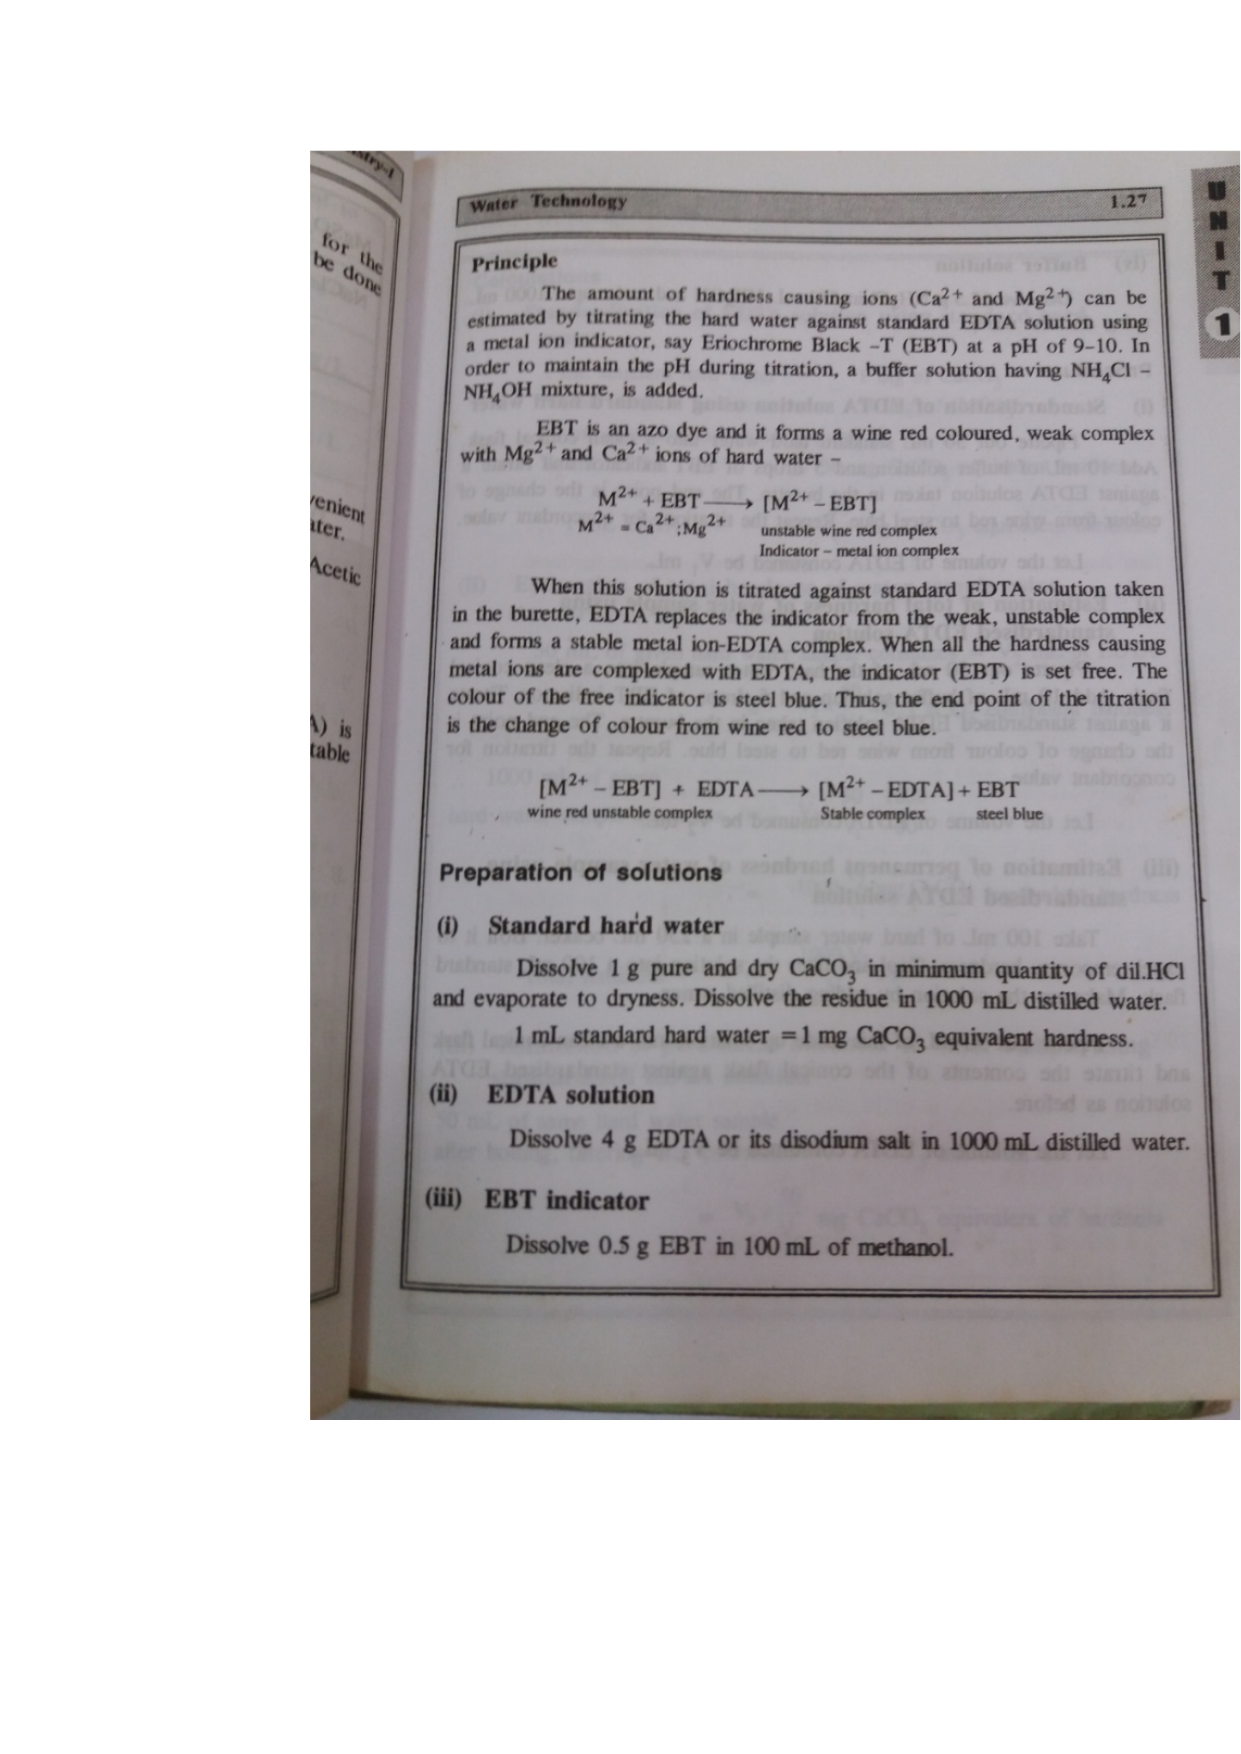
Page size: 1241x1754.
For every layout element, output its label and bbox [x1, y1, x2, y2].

picture [311, 152, 1241, 1419]
